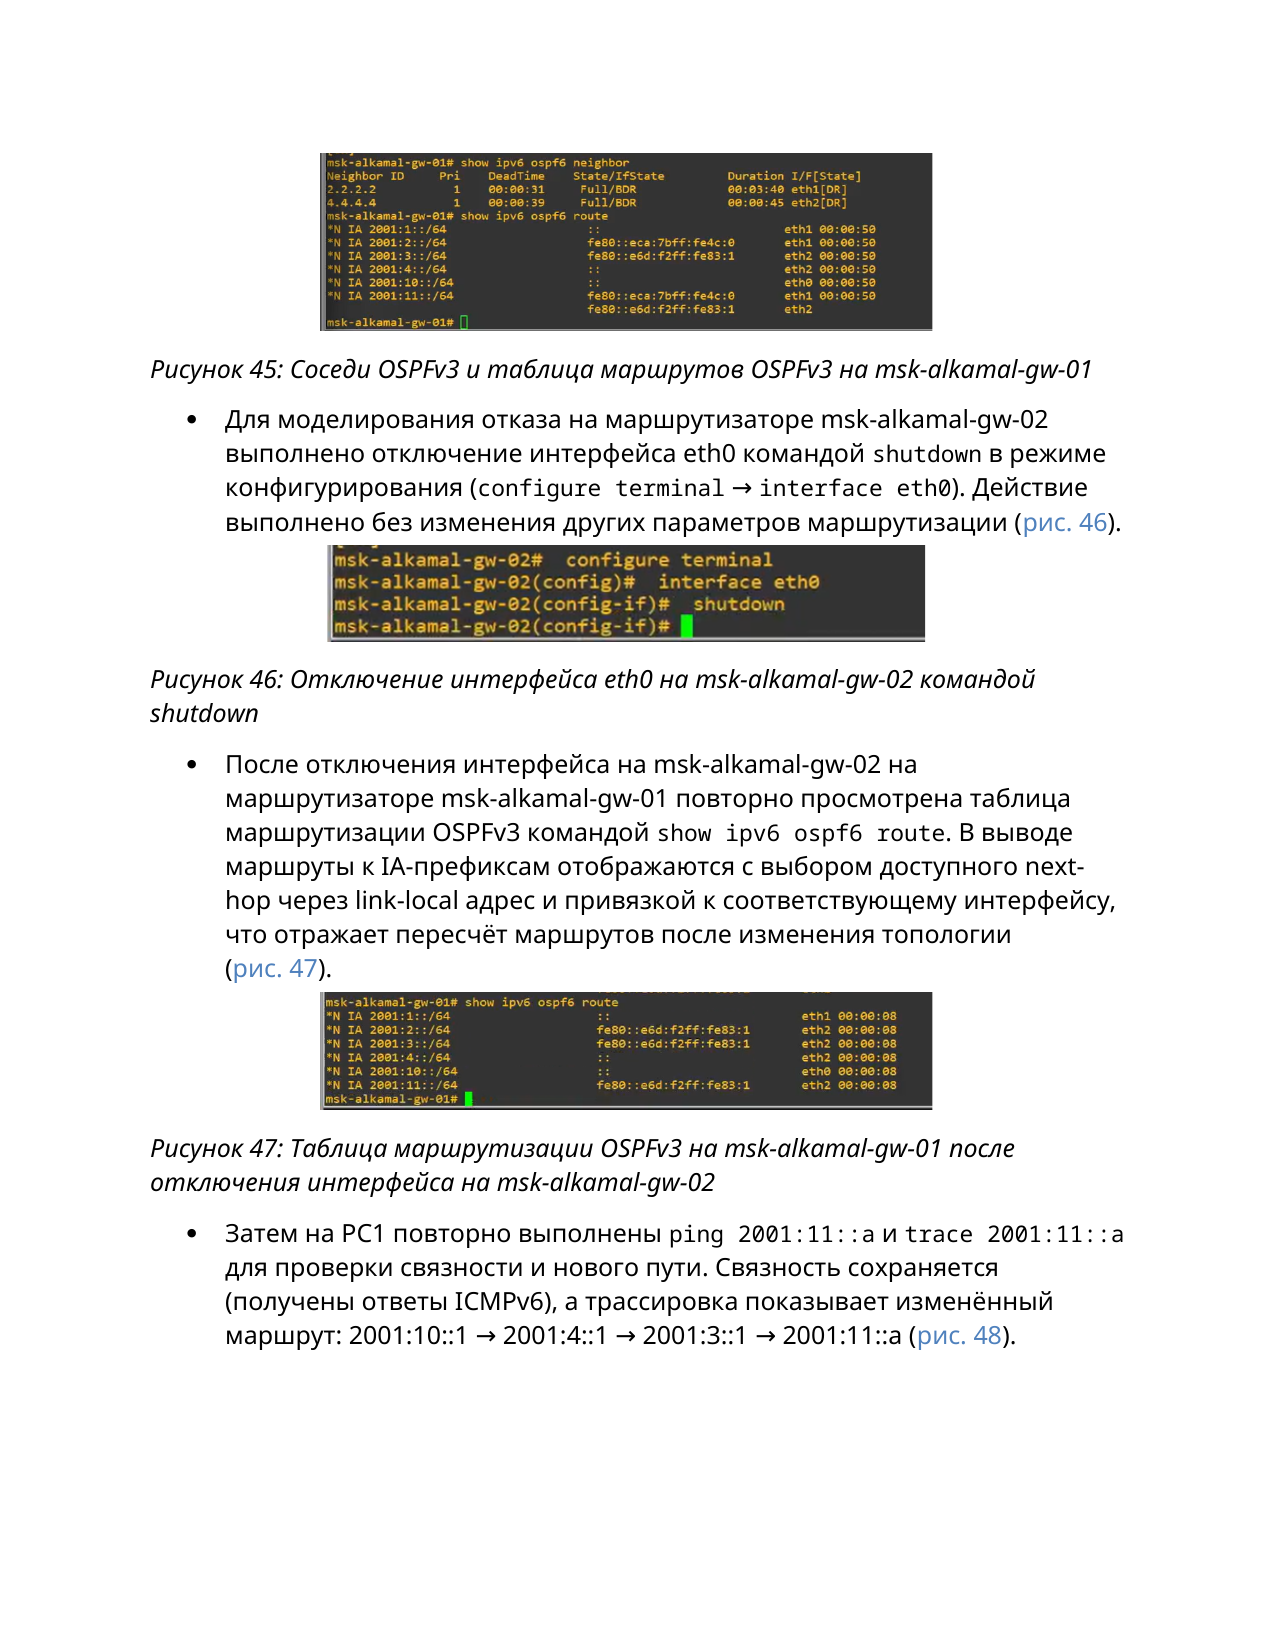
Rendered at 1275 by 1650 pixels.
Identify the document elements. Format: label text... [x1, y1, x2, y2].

table_header Рисунок 45: Соседи OSPFv3 и таблица маршрутов OSPFv3 на msk-alkamal-gw-01 [139, 150, 1114, 398]
picture [320, 992, 933, 1110]
table_header Рисунок 47: Таблица маршрутизации OSPFv3 на msk-alkamal-gw-01 после отключения интерфейса на msk-alkamal-gw-02 [139, 989, 1114, 1211]
picture [320, 153, 933, 331]
list Для моделирования отказа на маршрутизаторе msk-alkamal-gw-02 выполнено отключение интерфейса eth0 командой shutdown в режиме конфигурирования (configure terminal → interface eth0). Действие выполнено без изменения других параметров маршрутизации (рис. 46). [187, 402, 1125, 538]
picture [327, 545, 926, 642]
table_header Рисунок 46: Отключение интерфейса eth0 на msk-alkamal-gw-02 командой shutdown [139, 542, 1114, 743]
list После отключения интерфейса на msk-alkamal-gw-02 на маршрутизаторе msk-alkamal-gw-01 повторно просмотрена таблица маршрутизации OSPFv3 командой show ipv6 ospf6 route. В выводе маршруты к IA-префиксам отображаются с выбором доступного next-hop через link-local адрес и привязкой к соответствующему интерфейсу, что отражает пересчёт маршрутов после изменения топологии (рис. 47). [187, 746, 1125, 985]
list Затем на PC1 повторно выполнены ping 2001:11::a и trace 2001:11::a для проверки связности и нового пути. Связность сохраняется (получены ответы ICMPv6), а трассировка показывает изменённый маршрут: 2001:10::1 → 2001:4::1 → 2001:3::1 → 2001:11::a (рис. 48). [187, 1215, 1125, 1351]
